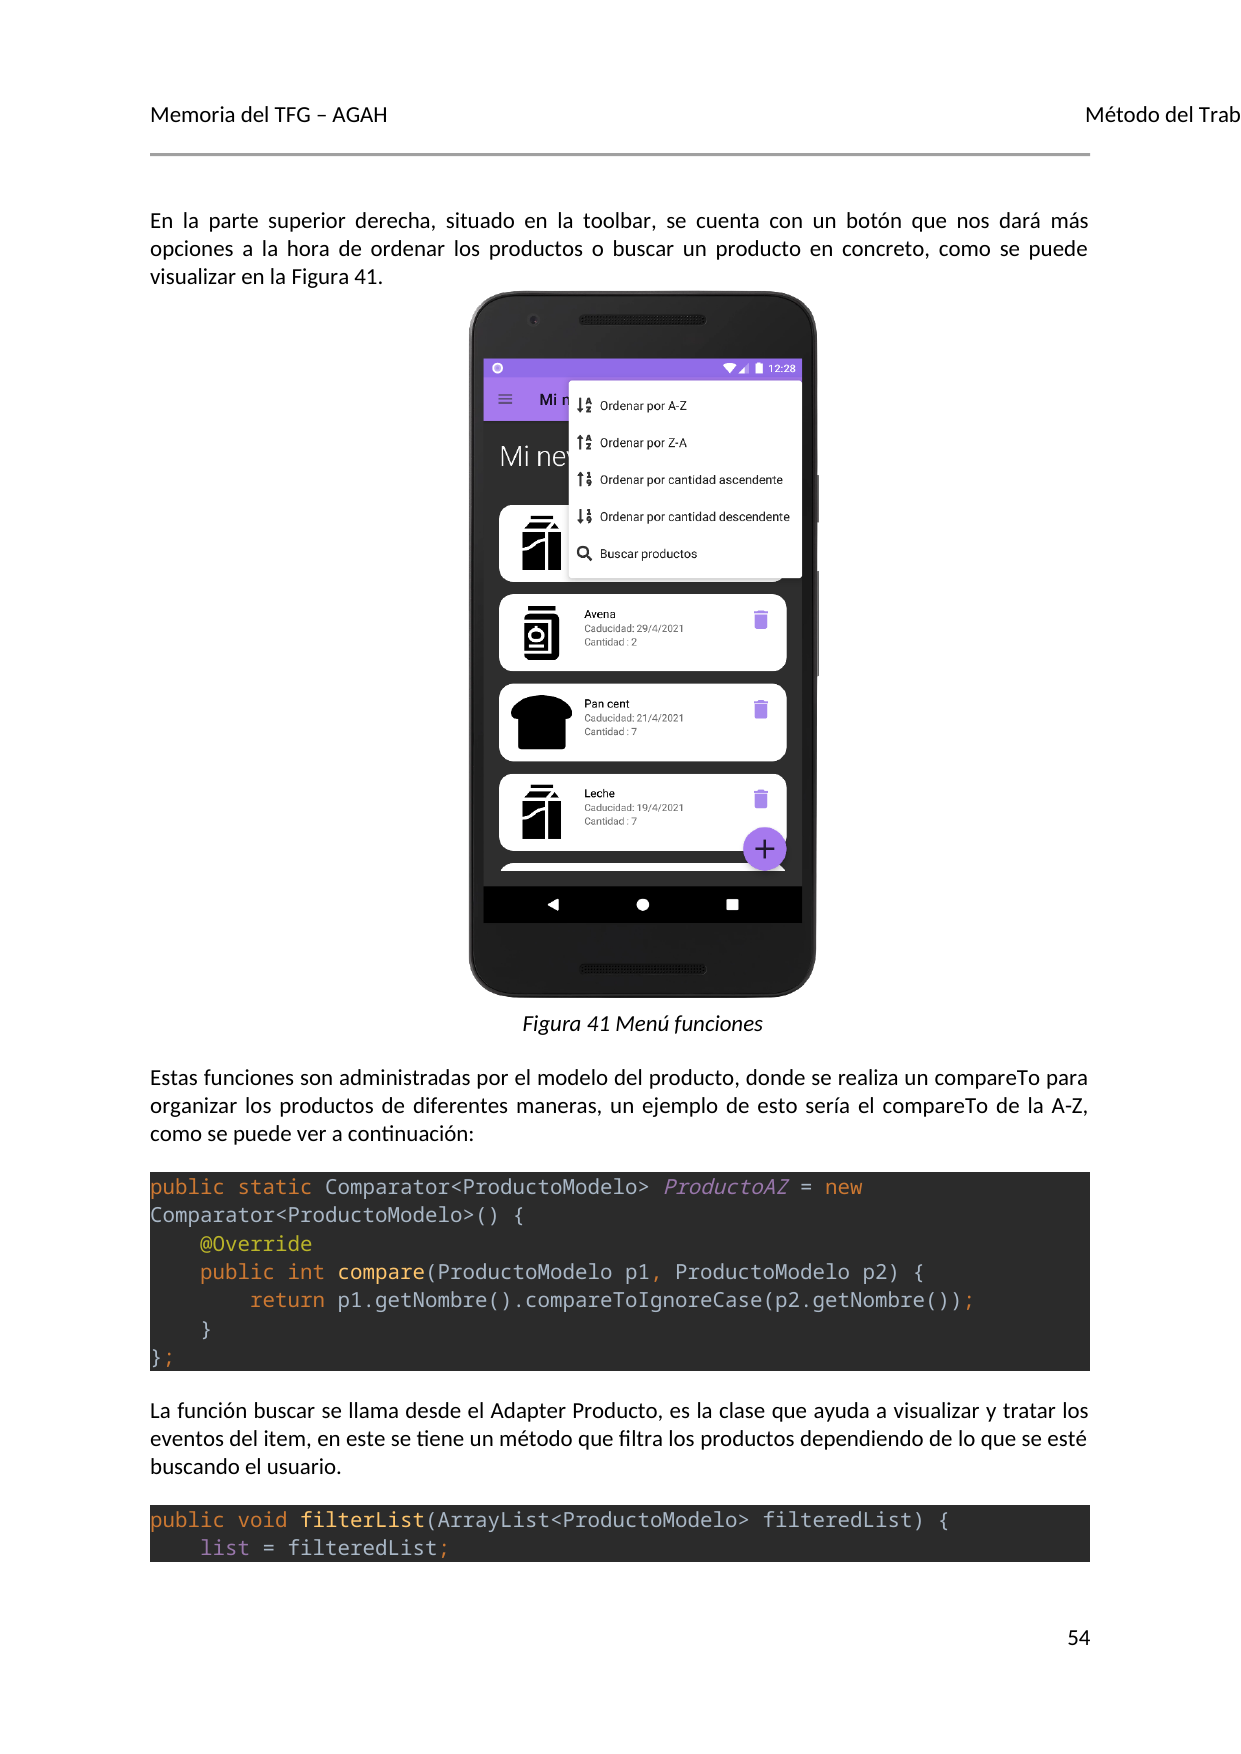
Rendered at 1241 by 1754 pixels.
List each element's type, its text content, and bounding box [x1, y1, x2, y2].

text public static Comparator<ProductoModelo> ProductoAZ = new Comparator<ProductoModelo>() { @Override public int compare(ProductoModelo p1, ProductoModelo p2) { return p1.getNombre().compareToIgnoreCase(p2.getNombre()); } }; [150, 1172, 1090, 1371]
text En la parte superior derecha, situado en la toolbar, se cuenta con un botón que nos dará más opciones a la hora de ordenar los productos o buscar un producto en concreto, como se puede visualizar en la Figura 41. [150, 206, 1090, 290]
text La función buscar se llama desde el Adapter Producto, es la clase que ayuda a visualizar y tratar los eventos del item, en este se tiene un método que filtra los productos dependiendo de lo que se esté buscando el usuario. [150, 1396, 1090, 1480]
picture [468, 290, 819, 998]
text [150, 1505, 1090, 1562]
